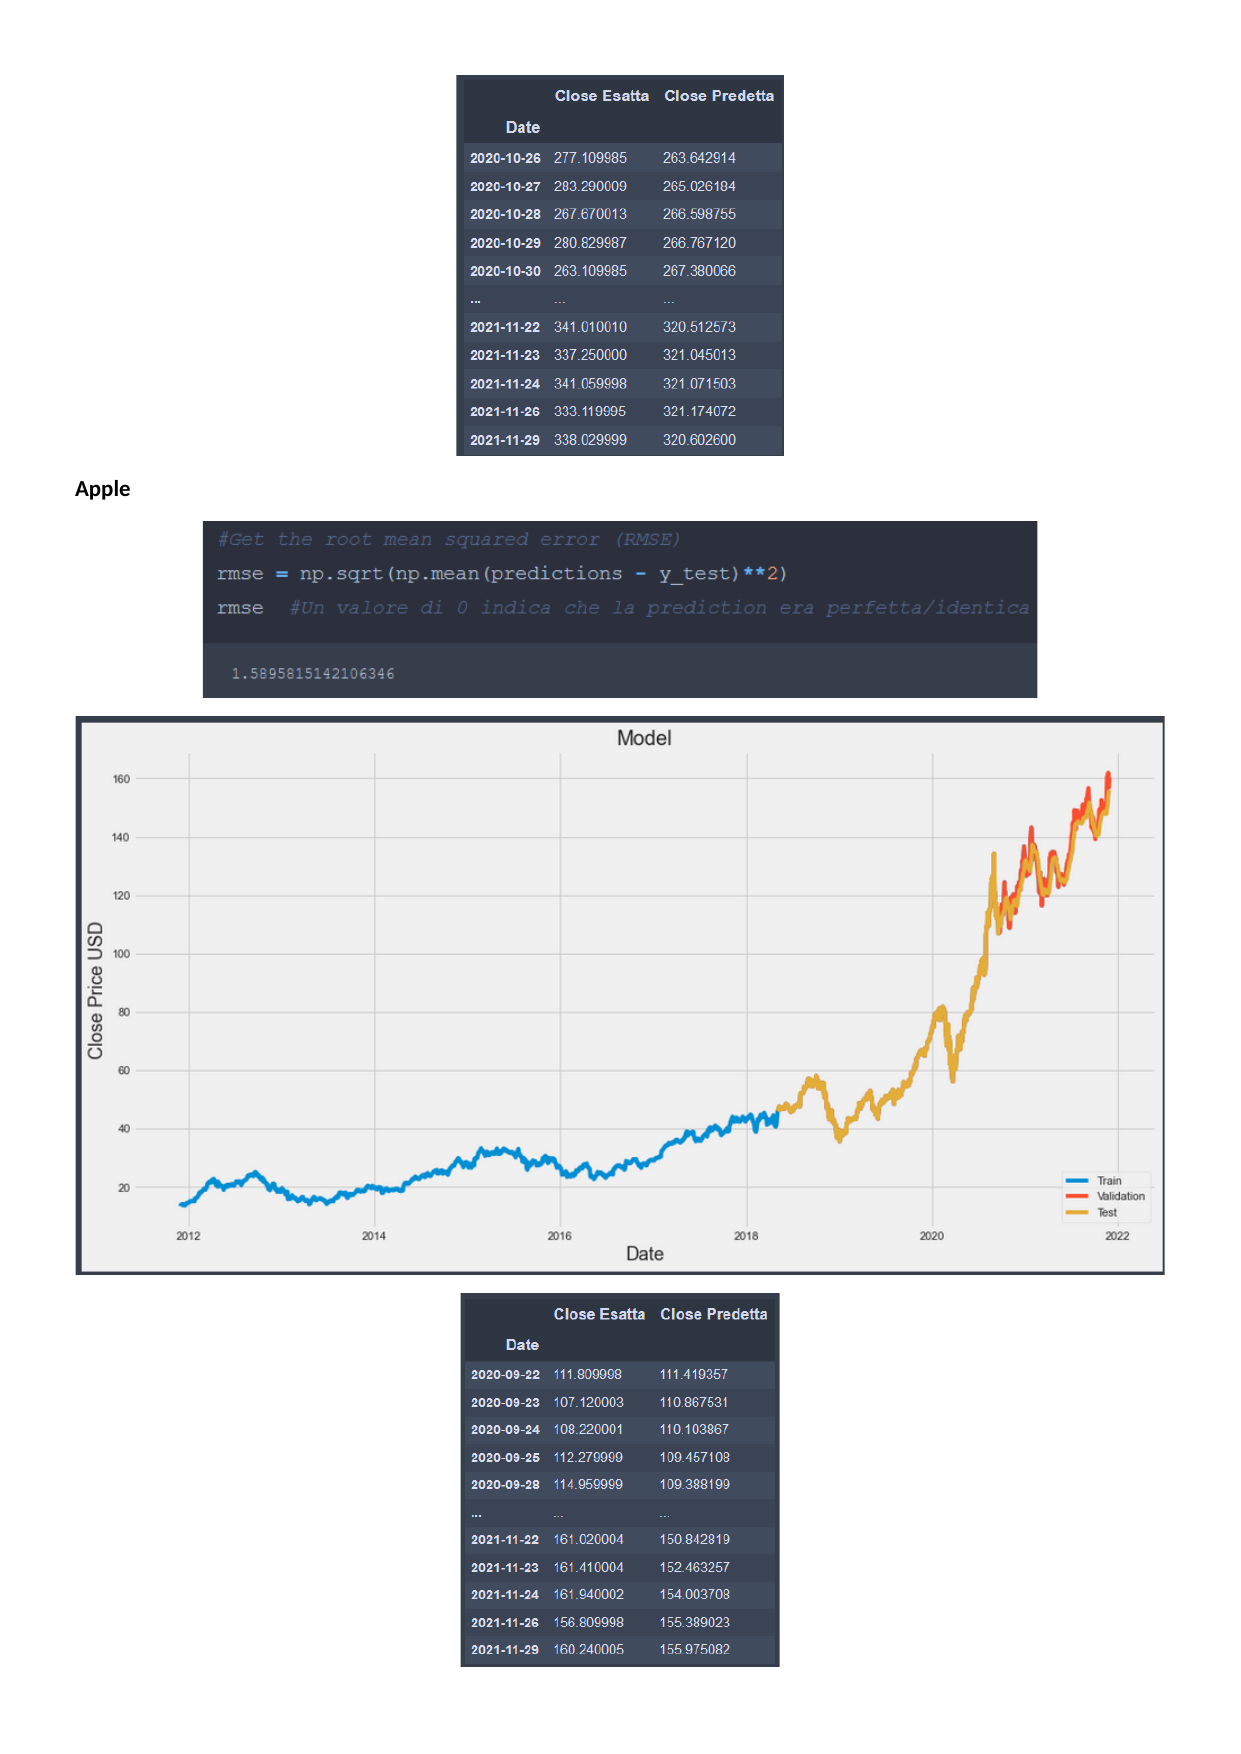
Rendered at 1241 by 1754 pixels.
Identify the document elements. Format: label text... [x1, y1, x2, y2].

picture [460, 1293, 780, 1667]
list Apple [75, 474, 1165, 502]
picture [202, 521, 1038, 698]
picture [75, 716, 1165, 1275]
picture [456, 75, 784, 456]
